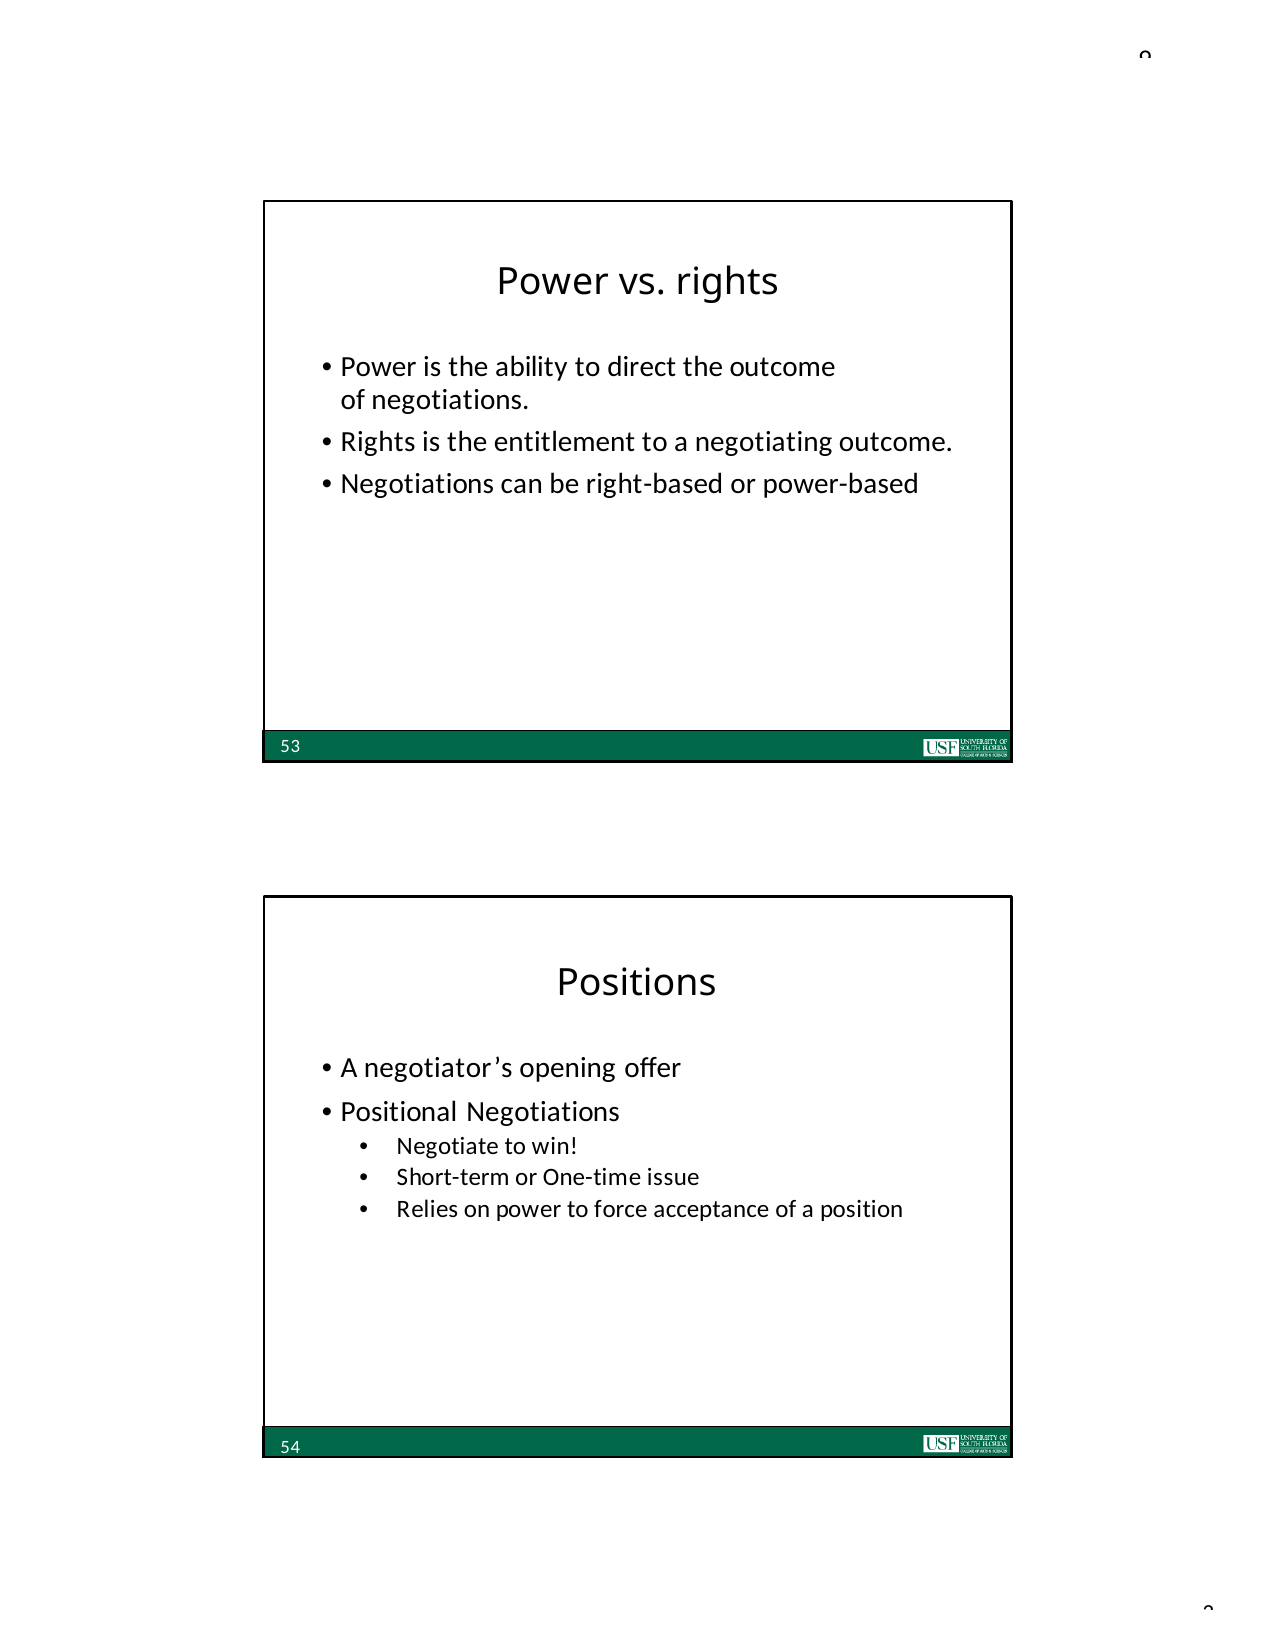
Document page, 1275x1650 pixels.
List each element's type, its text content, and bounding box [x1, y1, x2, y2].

subtitle Positions [179, 955, 1093, 1006]
text 53 [280, 735, 909, 758]
list Short-term or One-time issue [359, 1162, 1233, 1192]
list Relies on power to force acceptance of a position [359, 1193, 1233, 1223]
list Negotiations can be right-based or power-based [322, 465, 1233, 501]
text 54 [280, 1436, 909, 1459]
list A negotiator’s opening offer [322, 1049, 1233, 1085]
picture [265, 1427, 1010, 1456]
subtitle Power vs. rights [179, 254, 1095, 305]
list Rights is the entitlement to a negotiating outcome. [322, 423, 1233, 459]
list Power is the ability to direct the outcome of negotiations. [322, 349, 860, 416]
picture [265, 731, 1010, 760]
list Positional Negotiations [322, 1093, 1233, 1129]
list Negotiate to win! [359, 1130, 1233, 1161]
